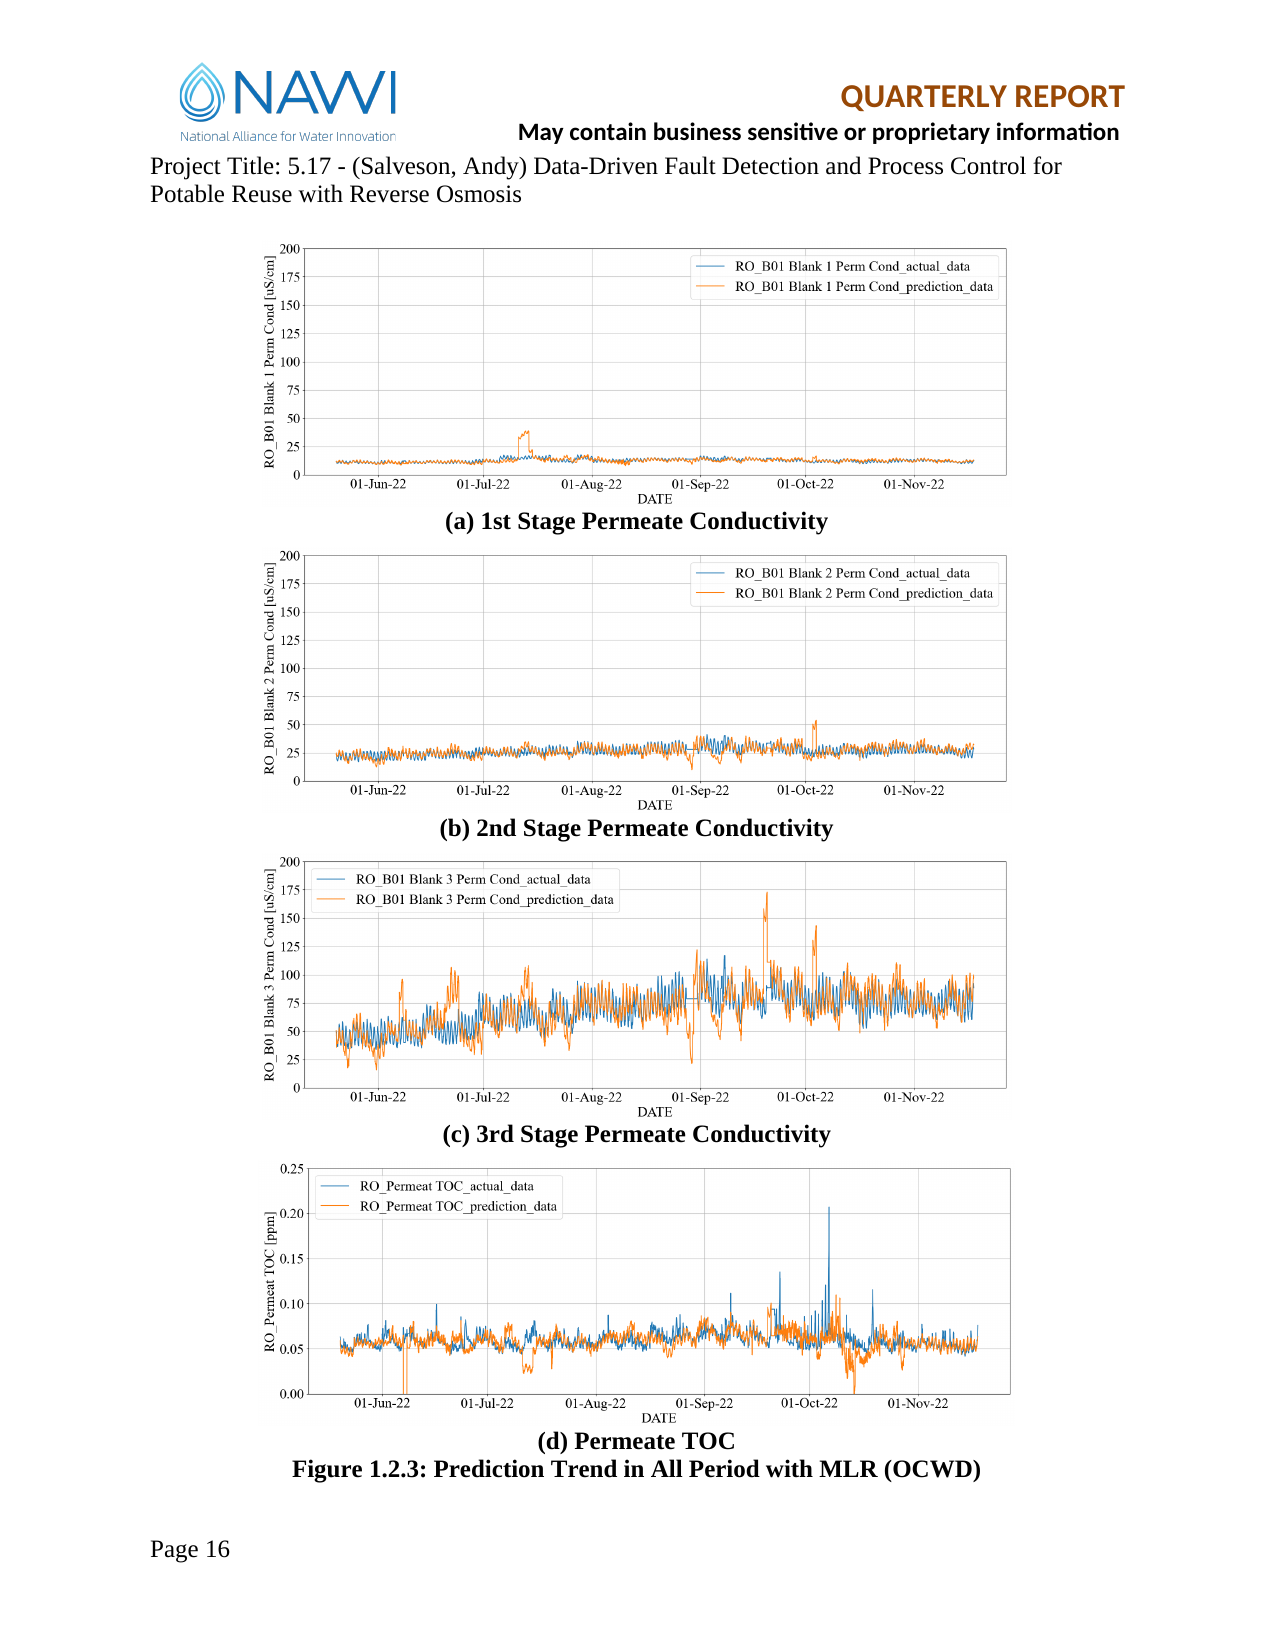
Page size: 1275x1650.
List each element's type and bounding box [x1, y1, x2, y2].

picture [262, 547, 1012, 813]
picture [262, 853, 1012, 1120]
picture [258, 1160, 1015, 1426]
picture [262, 240, 1012, 507]
